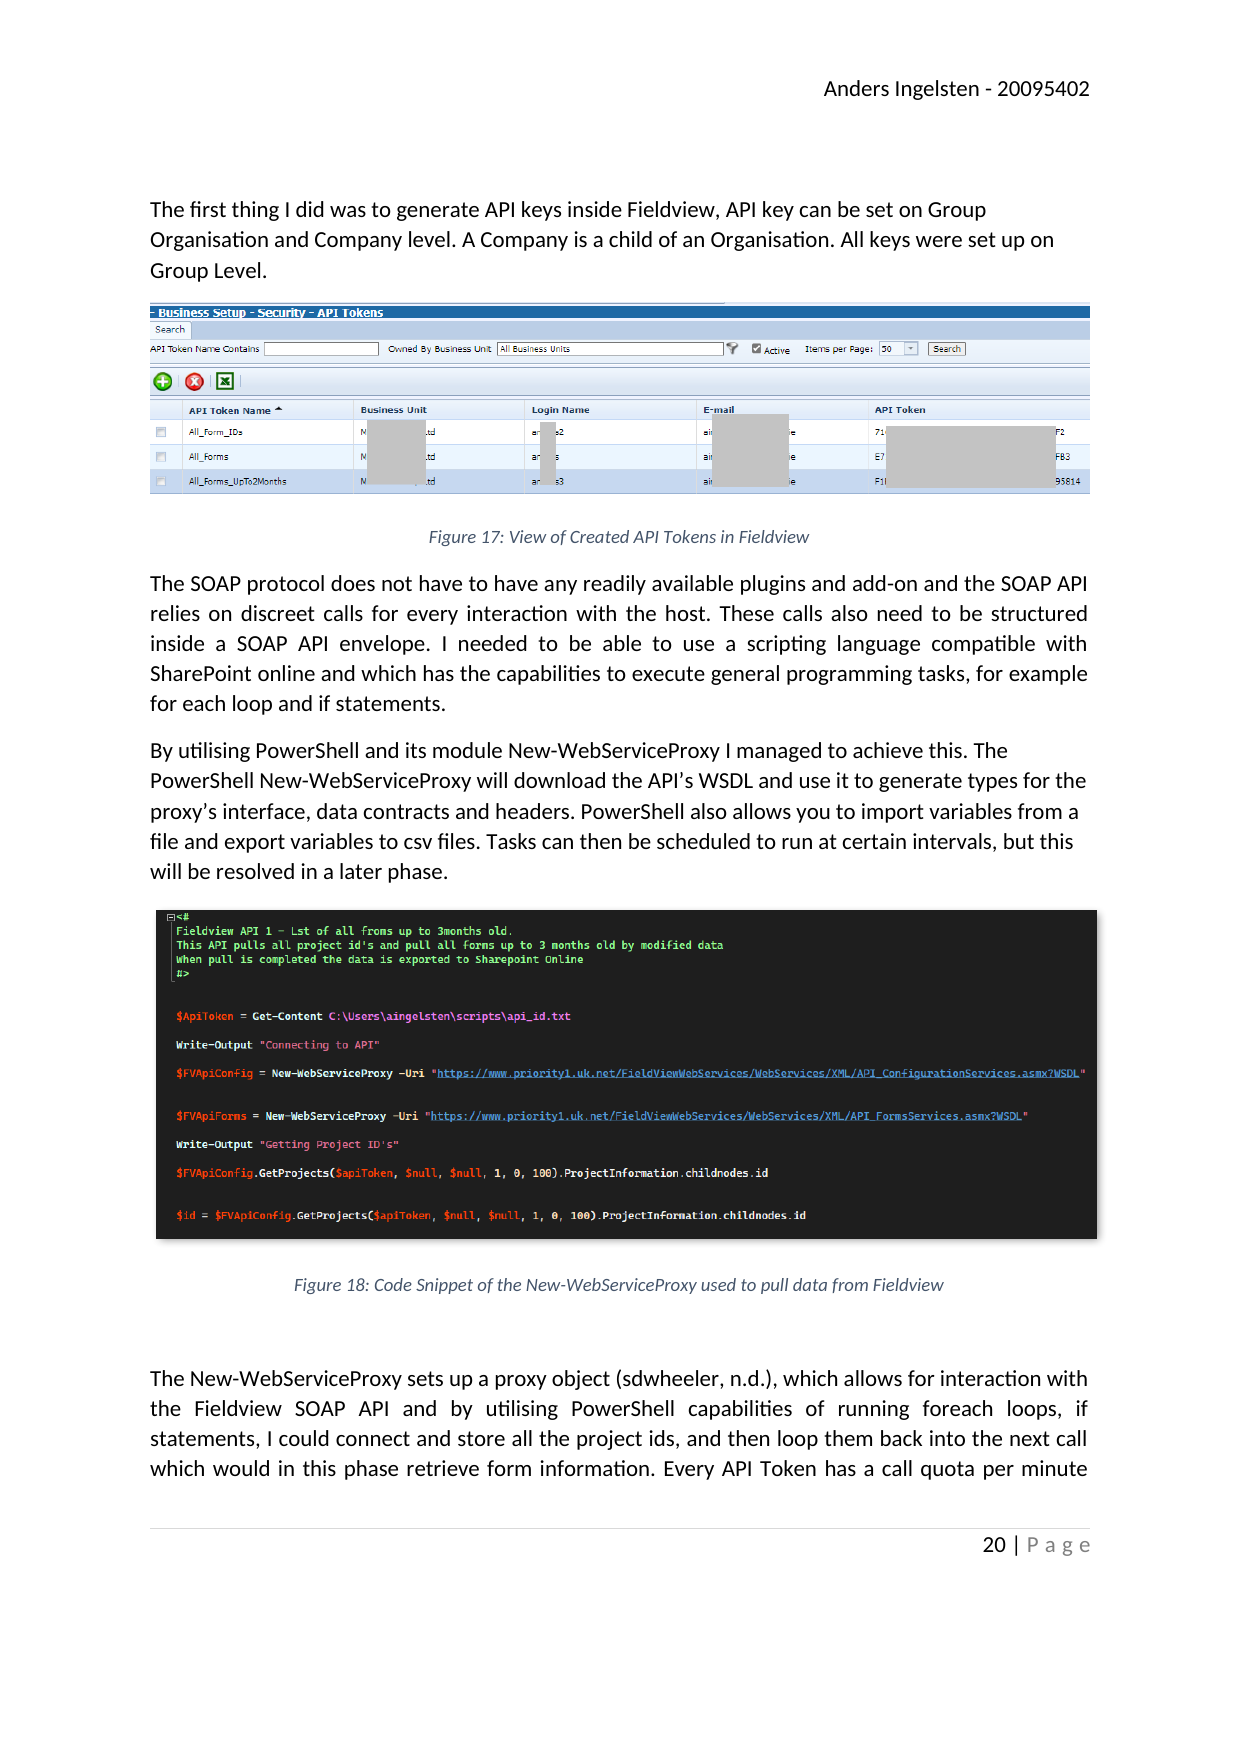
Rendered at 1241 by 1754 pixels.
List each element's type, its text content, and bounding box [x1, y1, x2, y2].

text Figure 17: View of Created API Tokens in Fieldview [150, 525, 1090, 548]
picture [156, 910, 1097, 1239]
text The SOAP protocol does not have to have any readily available plugins and add-on and the SOAP API relies on discreet calls for every interaction with the host. These calls also need to be structured inside a SOAP API envelope. I needed to be able to use a scripting language compatible with SharePoint online and which has the capabilities to execute general programming tasks, for example for each loop and if statements. [150, 569, 1090, 718]
text The first thing I did was to generate API keys inside Fieldview, API key can be set on Group Organisation and Company level. A Company is a child of an Organisation. All keys were set up on Group Level. [150, 195, 1090, 284]
text Figure 18: Code Snippet of the New-WebServiceProxy used to pull data from Fieldview [150, 1273, 1090, 1296]
picture [150, 302, 1090, 507]
text By utilising PowerShell and its module New-WebServiceProxy I managed to achieve this. The PowerShell New-WebServiceProxy will download the API’s WSDL and use it to generate types for the proxy’s interface, data contracts and headers. PowerShell also allows you to import variables from a file and export variables to csv files. Tasks can then be scheduled to run at certain intervals, but this will be resolved in a later phase. [150, 736, 1090, 885]
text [150, 1364, 1090, 1482]
